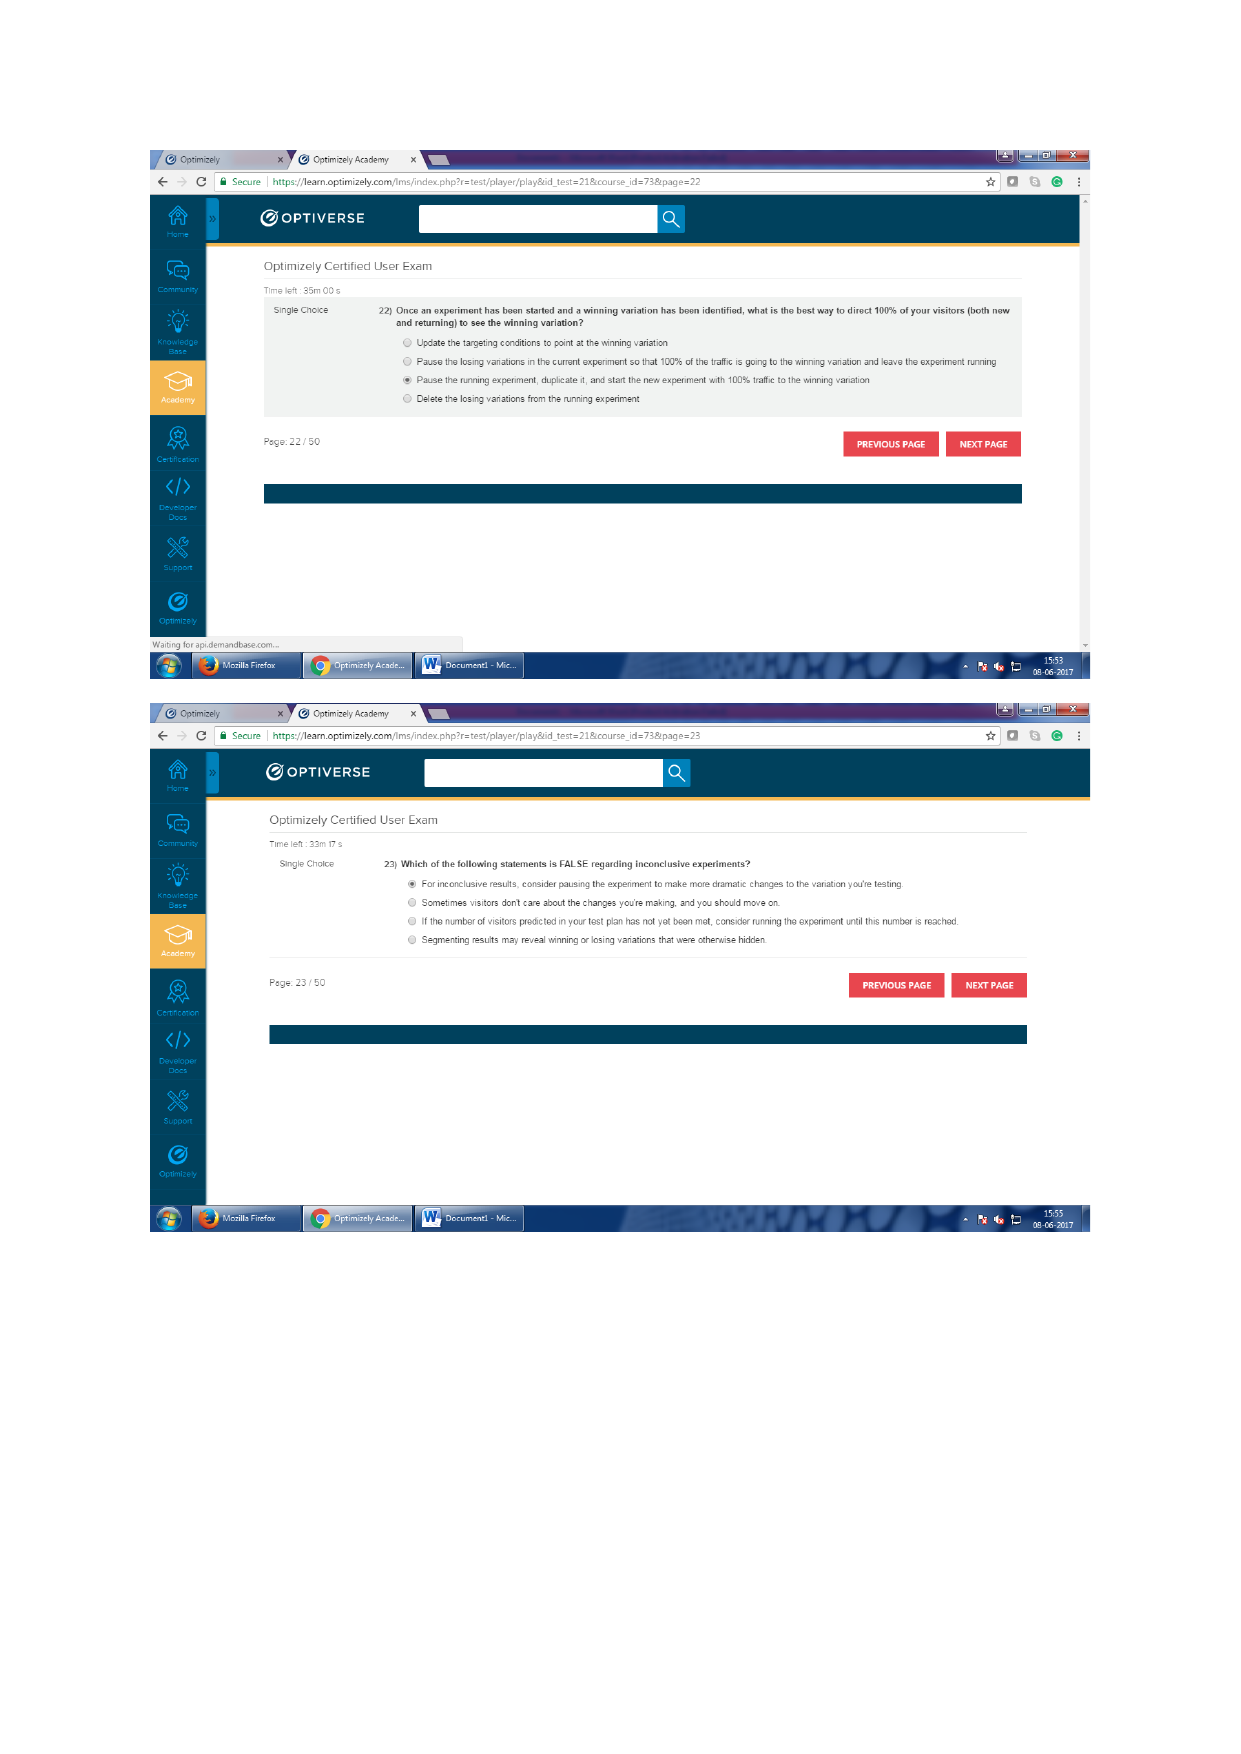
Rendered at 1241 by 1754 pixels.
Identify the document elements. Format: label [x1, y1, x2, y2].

picture [334, 768, 340, 776]
picture [150, 703, 1091, 748]
picture [304, 214, 310, 222]
picture [271, 212, 277, 220]
picture [294, 214, 300, 222]
picture [363, 768, 368, 776]
picture [425, 760, 662, 786]
picture [150, 150, 1091, 679]
picture [150, 798, 1091, 1232]
picture [309, 768, 315, 776]
picture [261, 216, 272, 226]
picture [300, 768, 306, 776]
picture [420, 206, 657, 232]
picture [267, 770, 280, 780]
